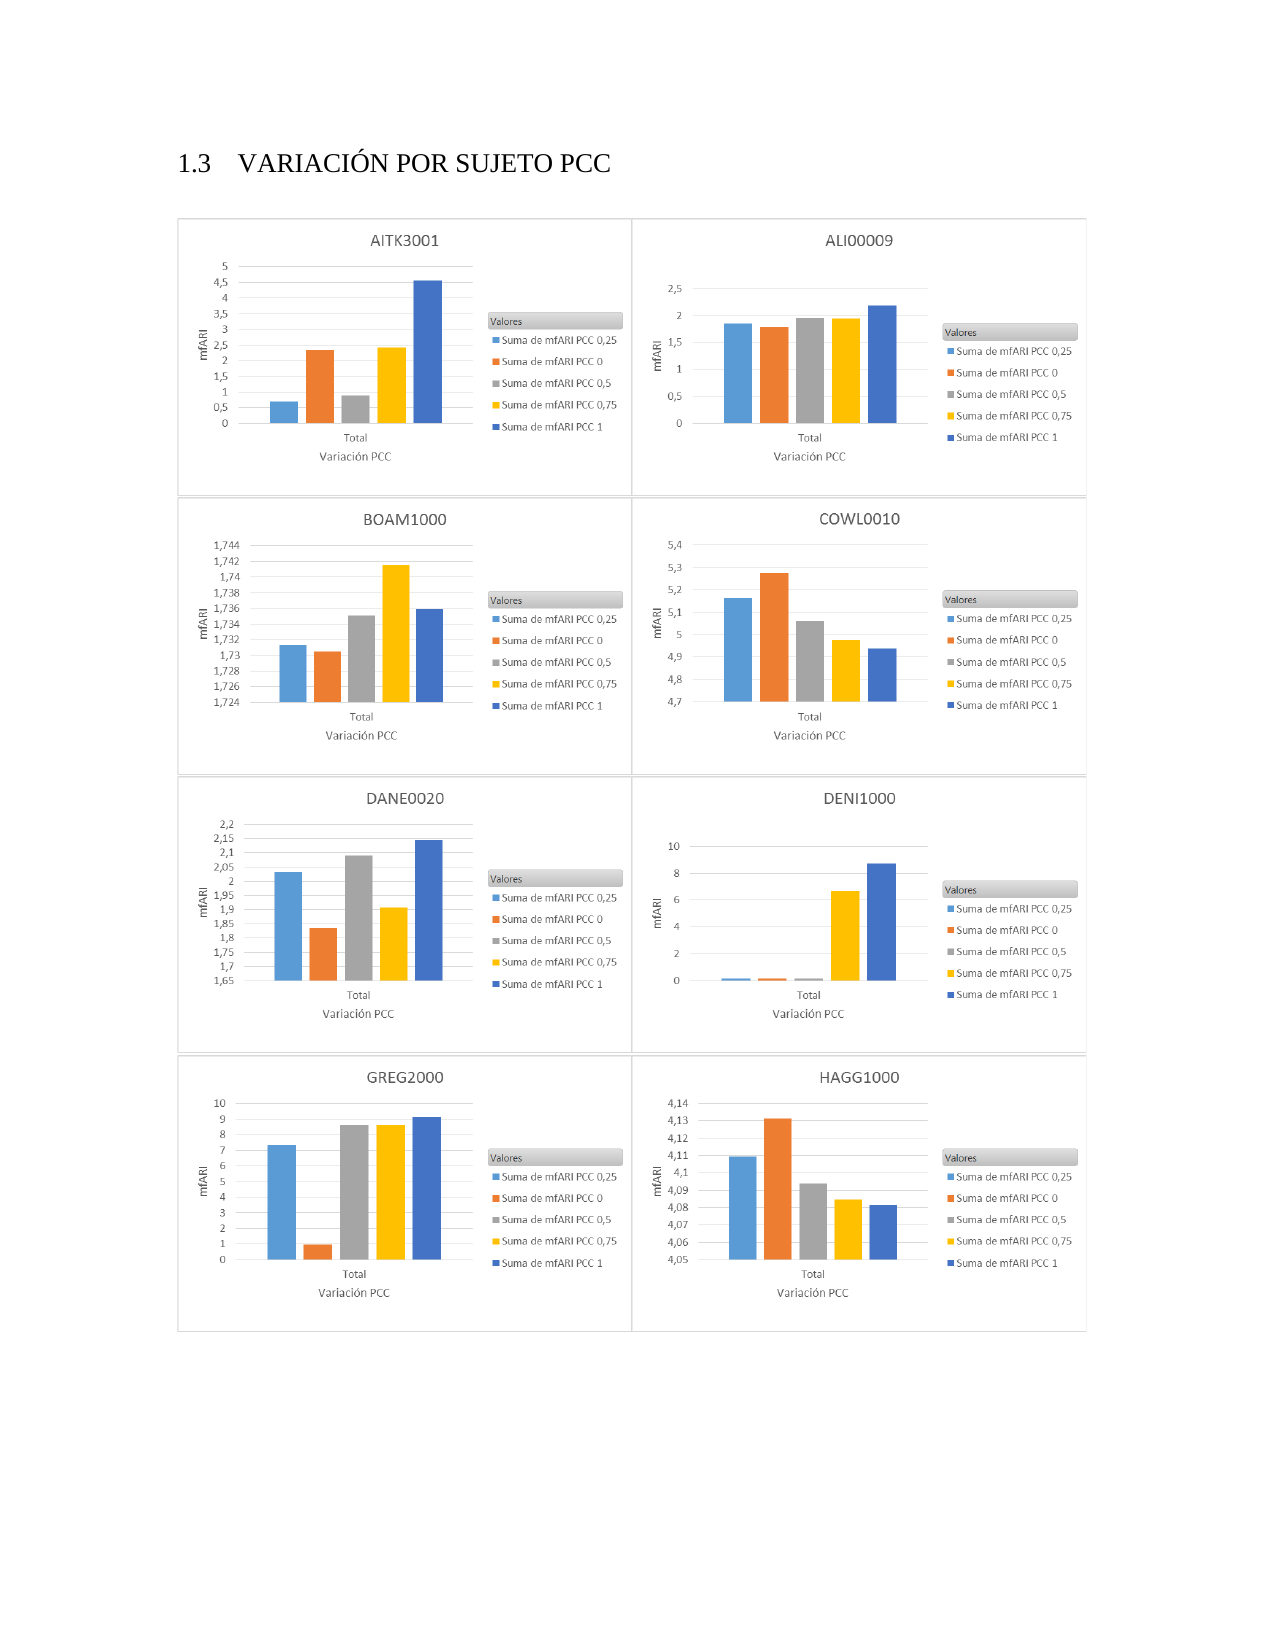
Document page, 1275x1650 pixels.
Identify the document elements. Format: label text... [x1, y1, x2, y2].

picture [177, 1055, 1087, 1332]
picture [177, 497, 1087, 775]
picture [177, 218, 1087, 496]
picture [177, 776, 1087, 1053]
subtitle VARIACIÓN POR SUJETO PCC [177, 148, 1098, 179]
